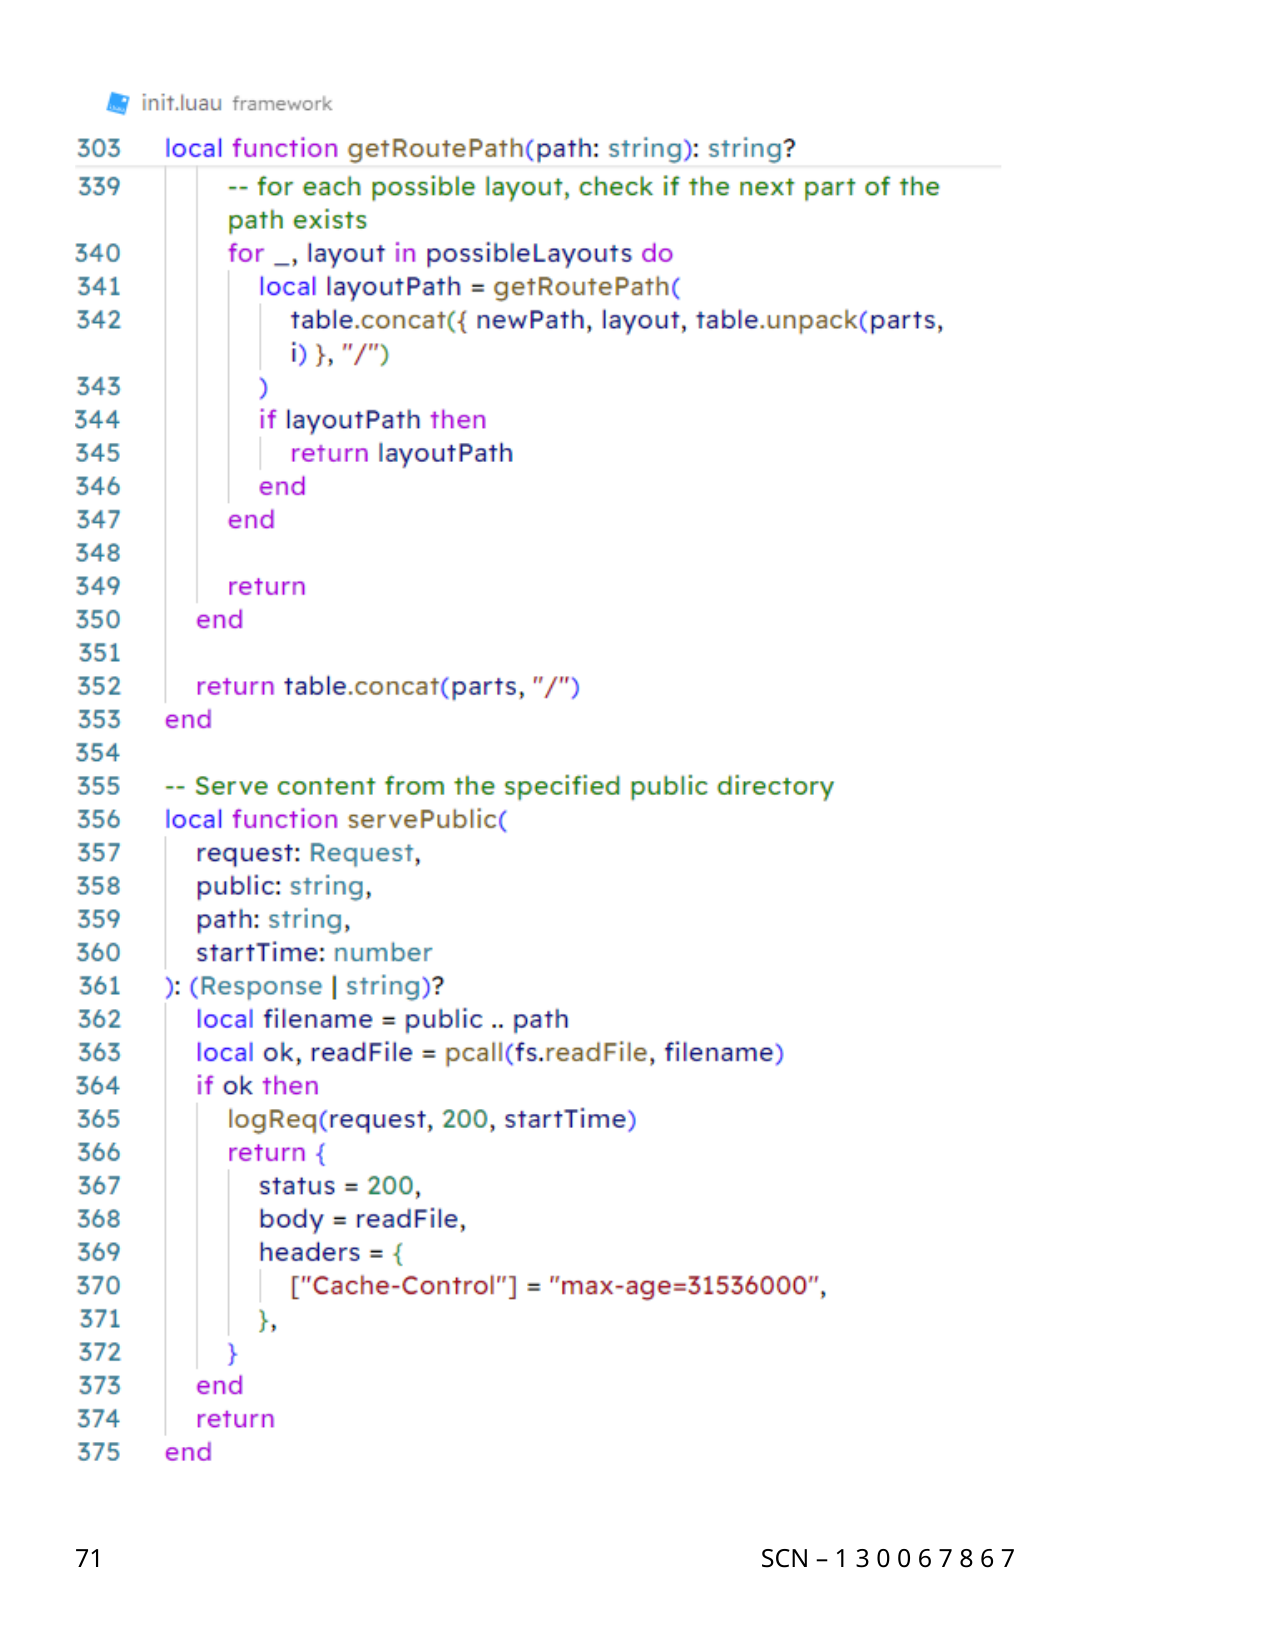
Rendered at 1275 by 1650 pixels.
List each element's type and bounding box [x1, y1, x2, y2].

picture [75, 75, 1002, 1466]
